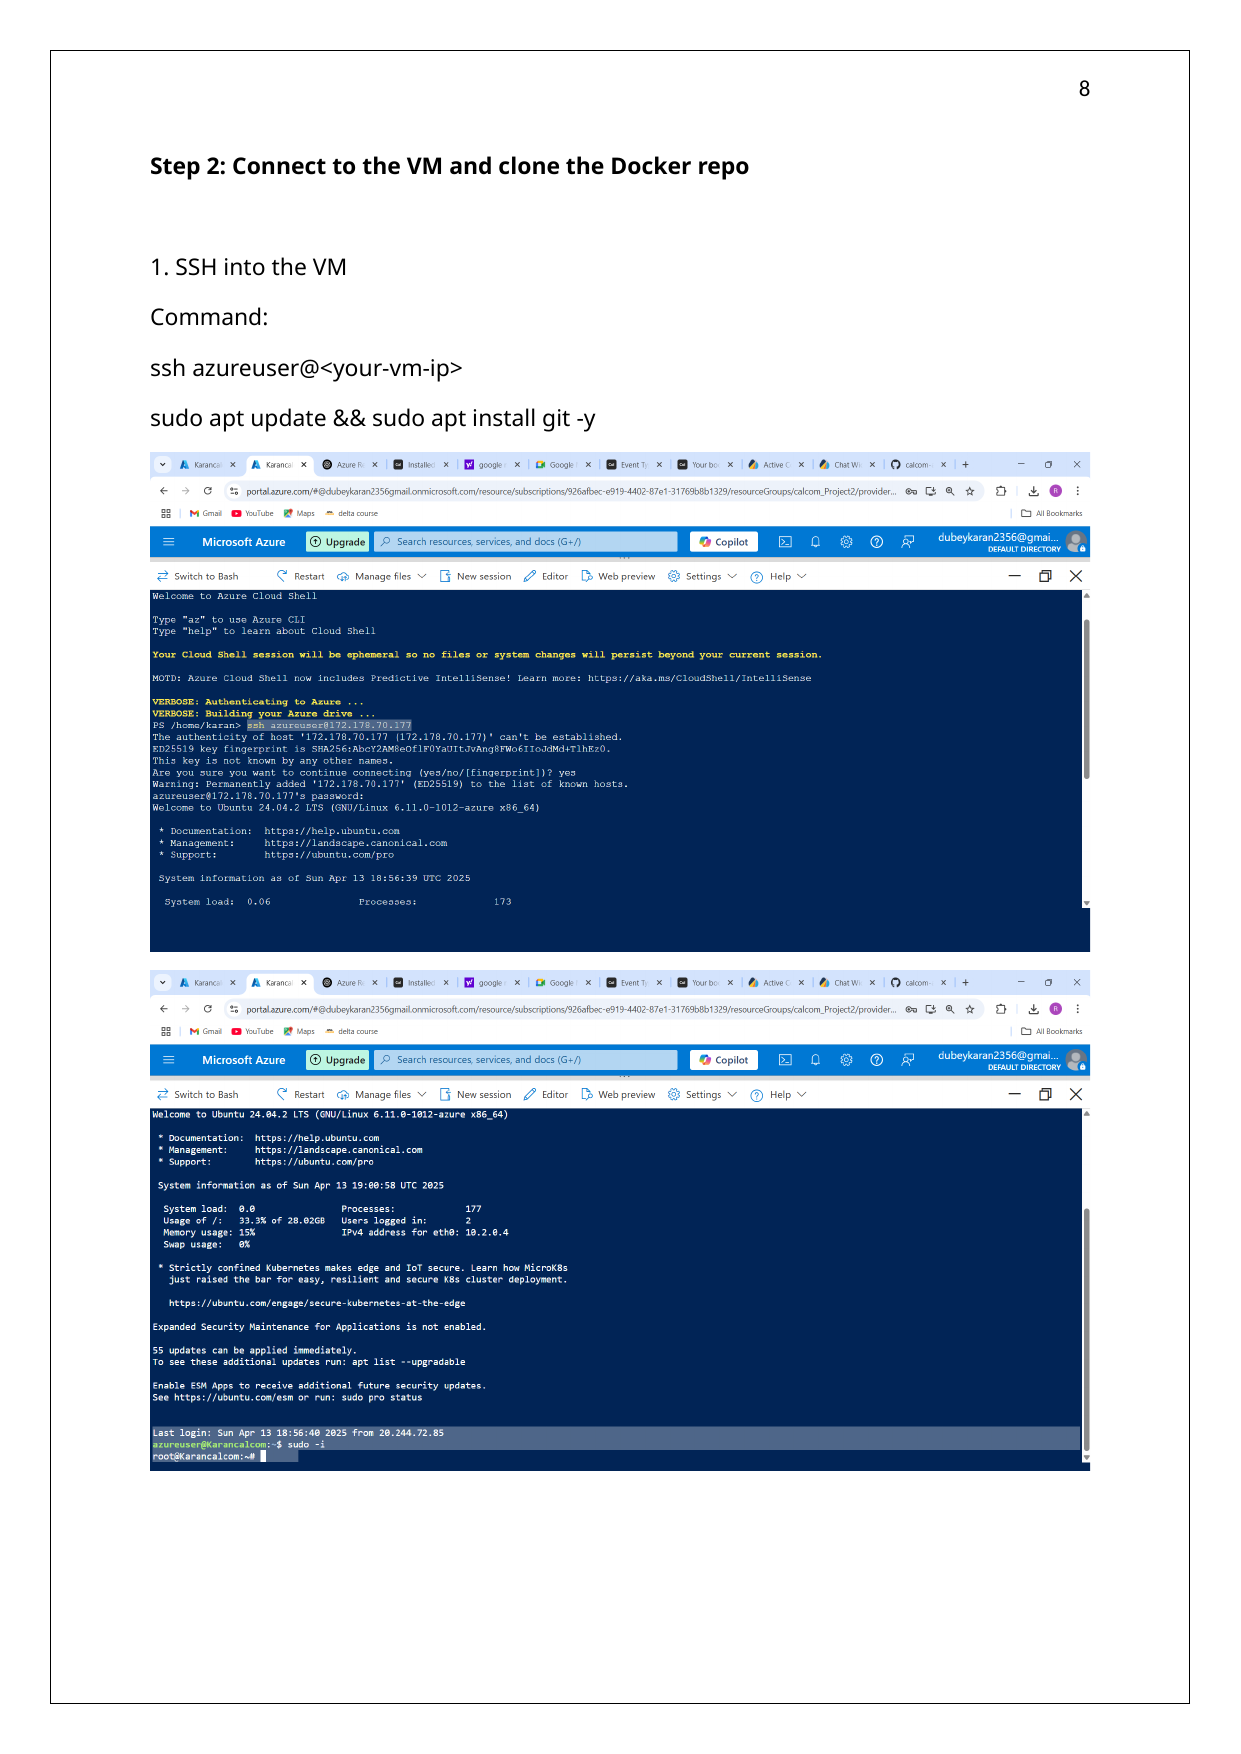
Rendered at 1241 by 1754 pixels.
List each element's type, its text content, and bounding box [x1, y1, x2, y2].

picture [150, 970, 1091, 1471]
text Step 2: Connect to the VM and clone the Docker repo [150, 150, 1090, 181]
text sudo apt update && sudo apt install git -y [150, 402, 1090, 433]
text 1. SSH into the VM [150, 251, 1090, 282]
picture [150, 452, 1091, 952]
text ssh azureuser@<your-vm-ip> [150, 352, 1090, 383]
text Command: [150, 301, 1090, 332]
